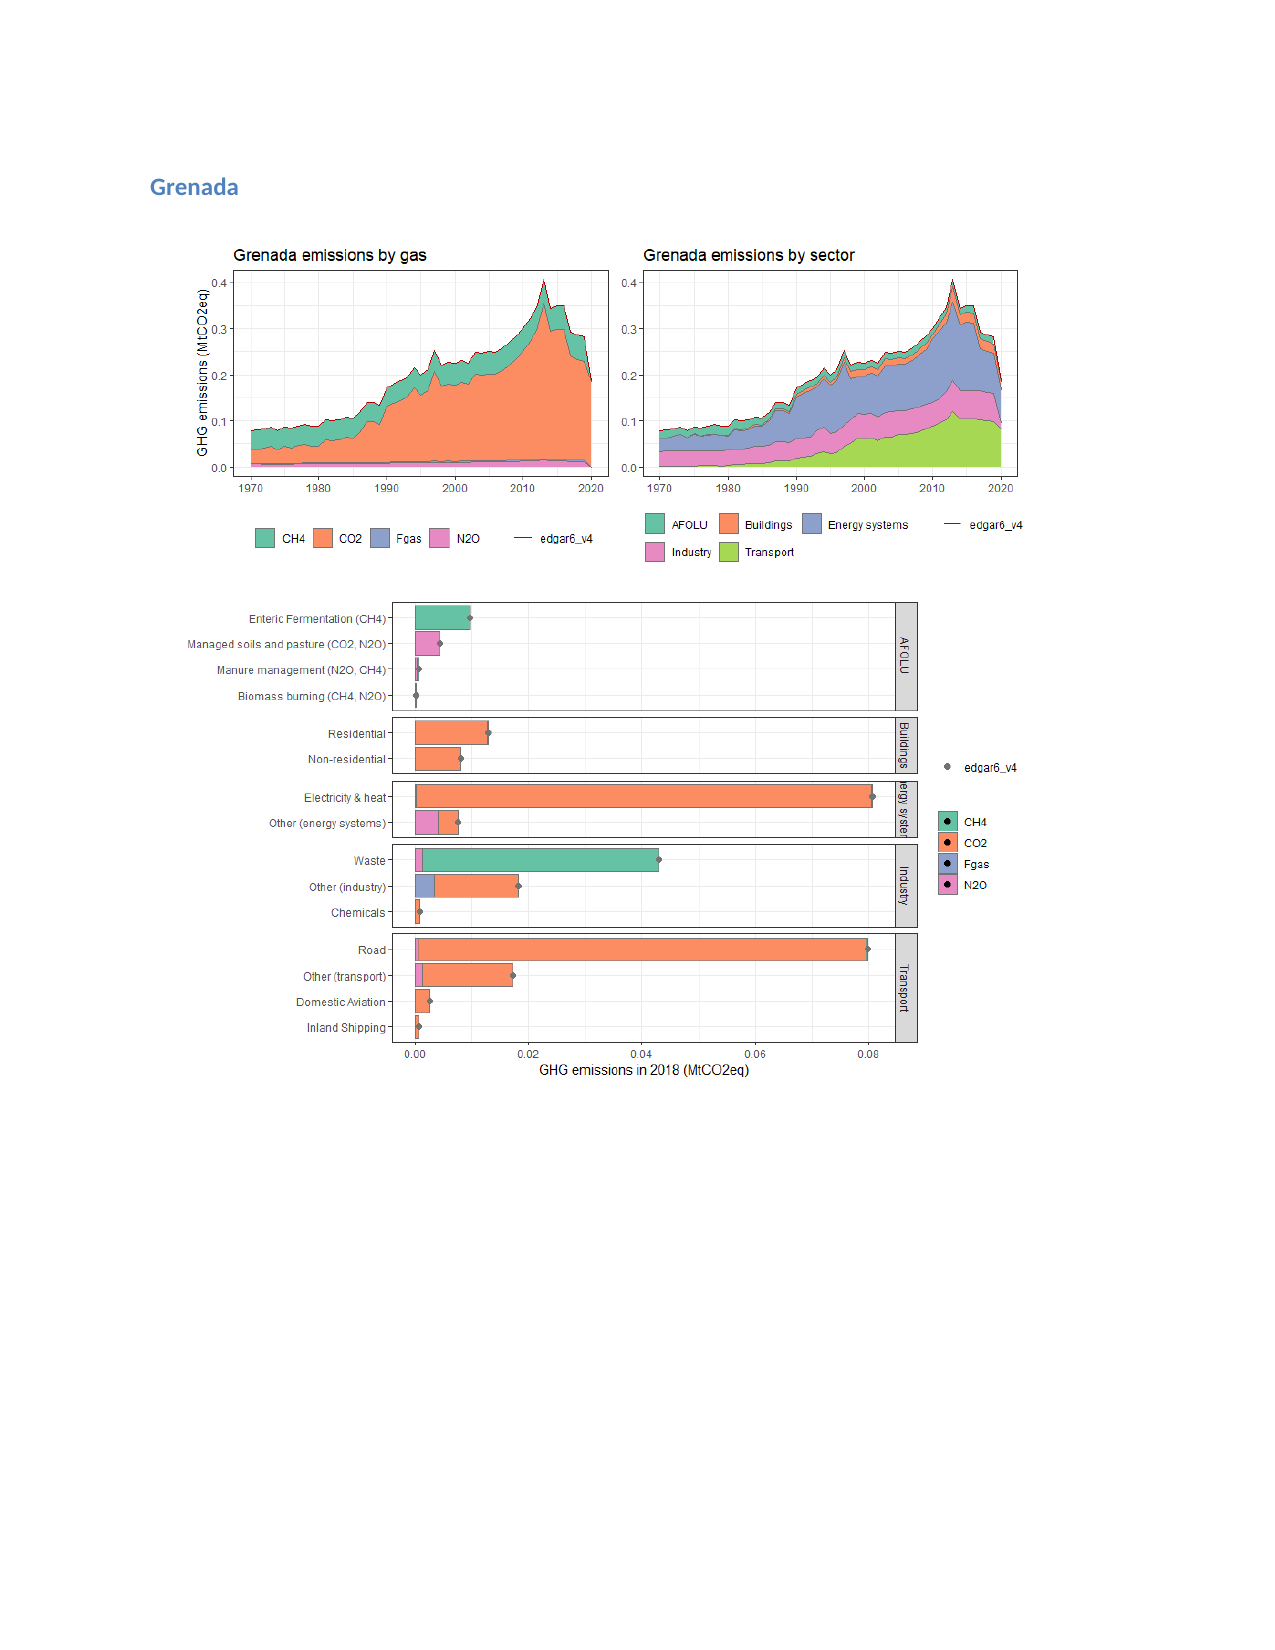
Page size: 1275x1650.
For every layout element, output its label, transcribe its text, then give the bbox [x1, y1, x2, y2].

picture [168, 220, 1044, 1096]
subtitle Grenada [150, 171, 1125, 201]
